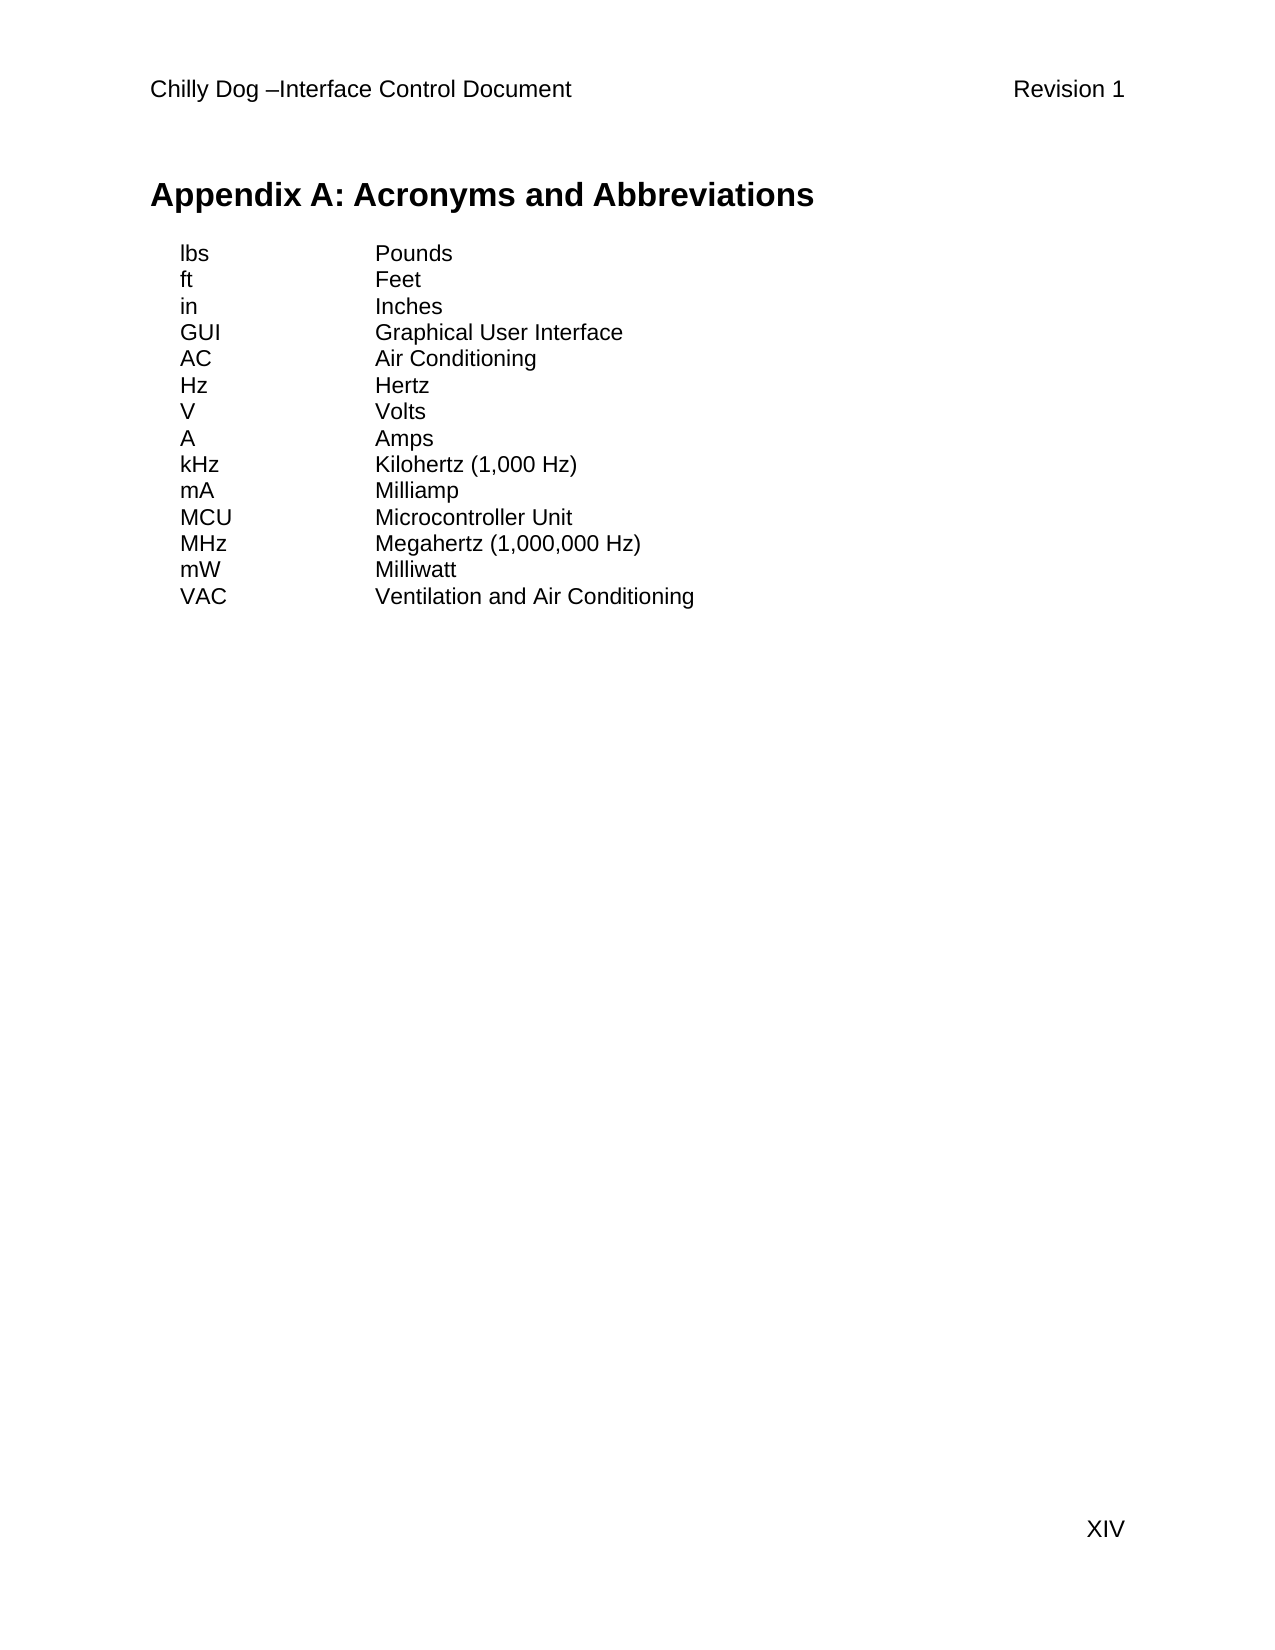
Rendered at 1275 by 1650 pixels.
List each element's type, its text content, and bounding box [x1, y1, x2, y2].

text GUI Graphical User Interface [150, 319, 1125, 345]
text mA Milliamp [150, 477, 1125, 503]
subtitle Appendix A: Acronyms and Abbreviations [150, 175, 1125, 213]
text AC Air Conditioning [150, 345, 1125, 372]
text MHz Megahertz (1,000,000 Hz) [150, 530, 1125, 556]
text VAC Ventilation and Air Conditioning [150, 583, 1125, 609]
text lbs Pounds [150, 240, 1125, 266]
text A Amps [150, 424, 1125, 451]
text mW Milliwatt [150, 556, 1125, 583]
text ft Feet [150, 266, 1125, 293]
text V Volts [150, 398, 1125, 424]
text in Inches [150, 293, 1125, 319]
text Hz Hertz [150, 372, 1125, 398]
text MCU Microcontroller Unit [150, 503, 1125, 530]
text kHz Kilohertz (1,000 Hz) [150, 451, 1125, 477]
